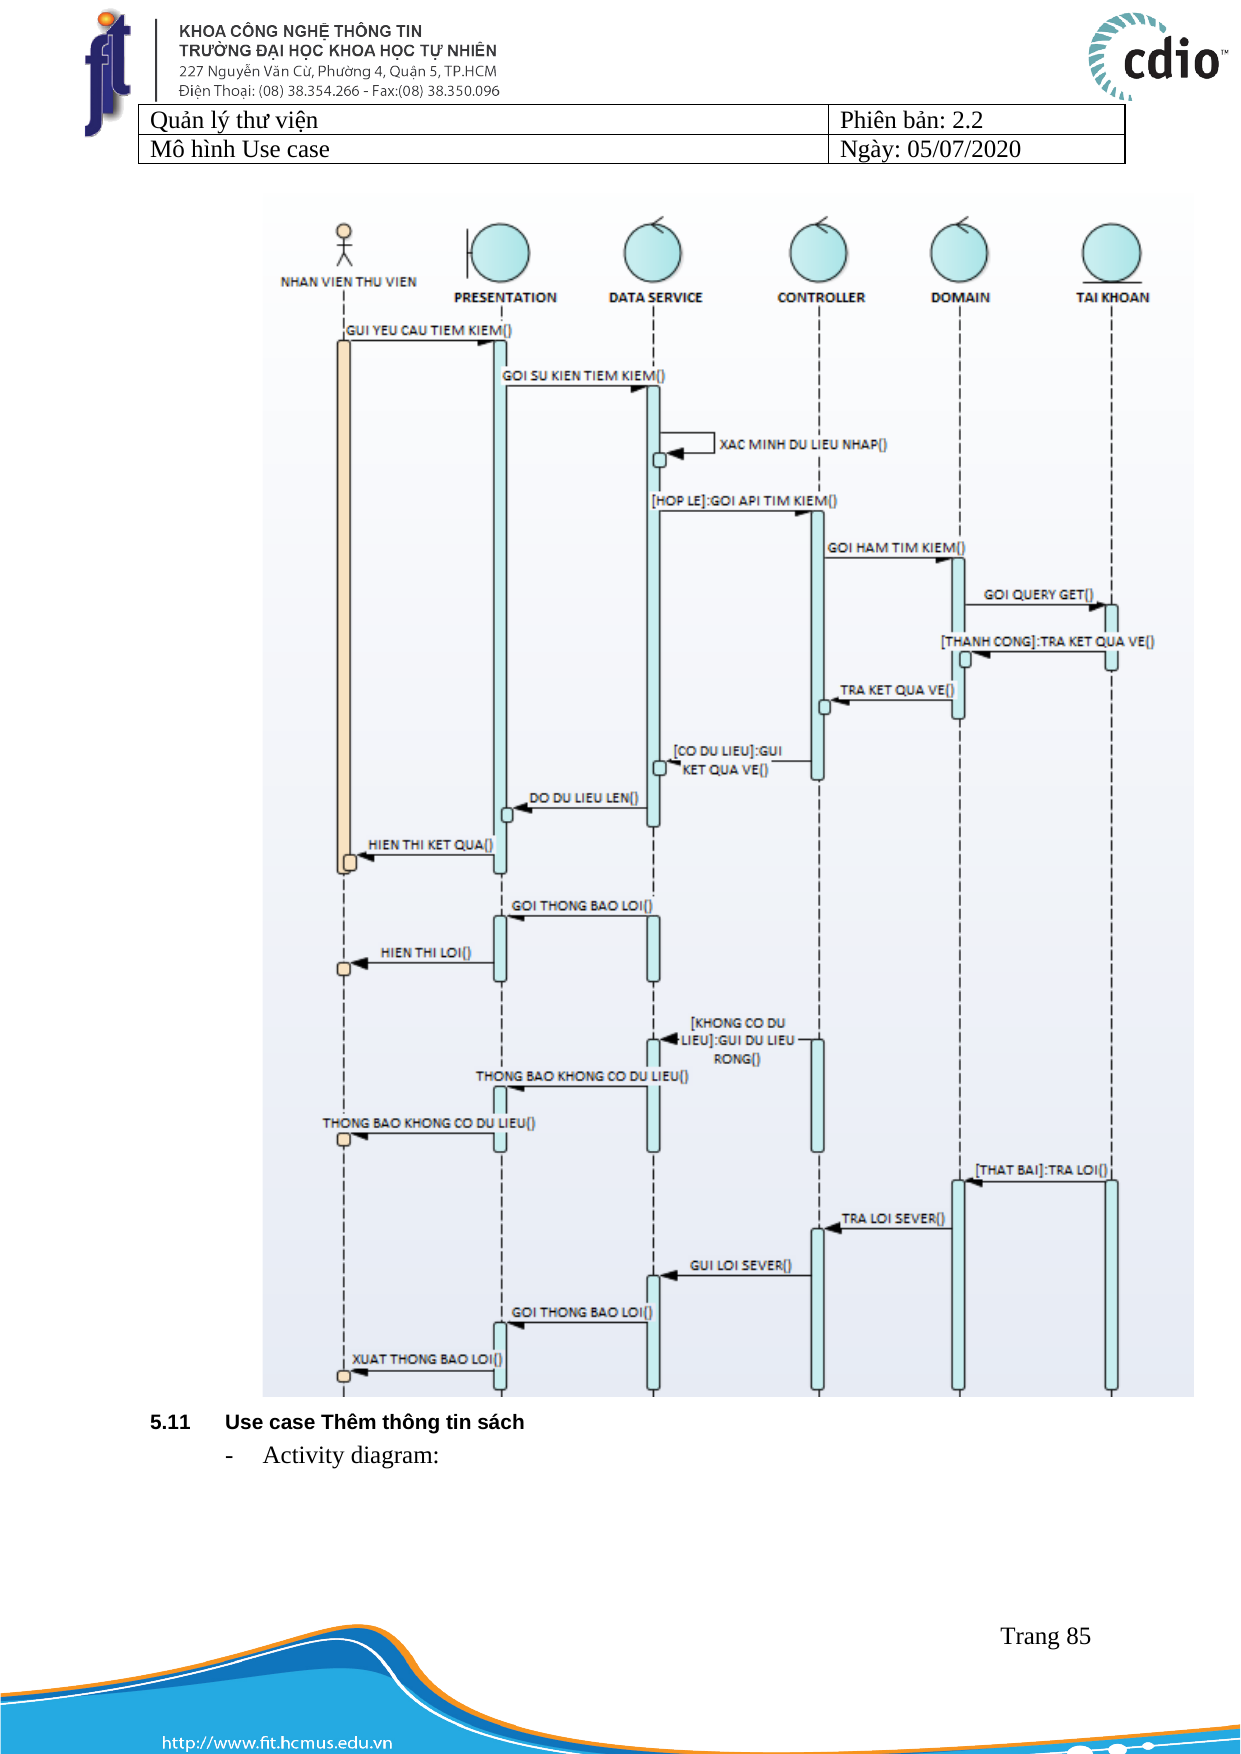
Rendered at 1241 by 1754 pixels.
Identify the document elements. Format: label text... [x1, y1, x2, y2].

picture [0, 1621, 1241, 1754]
subtitle Use case Thêm thông tin sách [150, 1409, 1090, 1434]
picture [829, 105, 1124, 134]
picture [139, 105, 828, 134]
picture [829, 135, 1124, 161]
list Activity diagram: [225, 1440, 1090, 1469]
picture [139, 135, 828, 161]
picture [262, 193, 1194, 1397]
picture [61, 1, 1241, 161]
